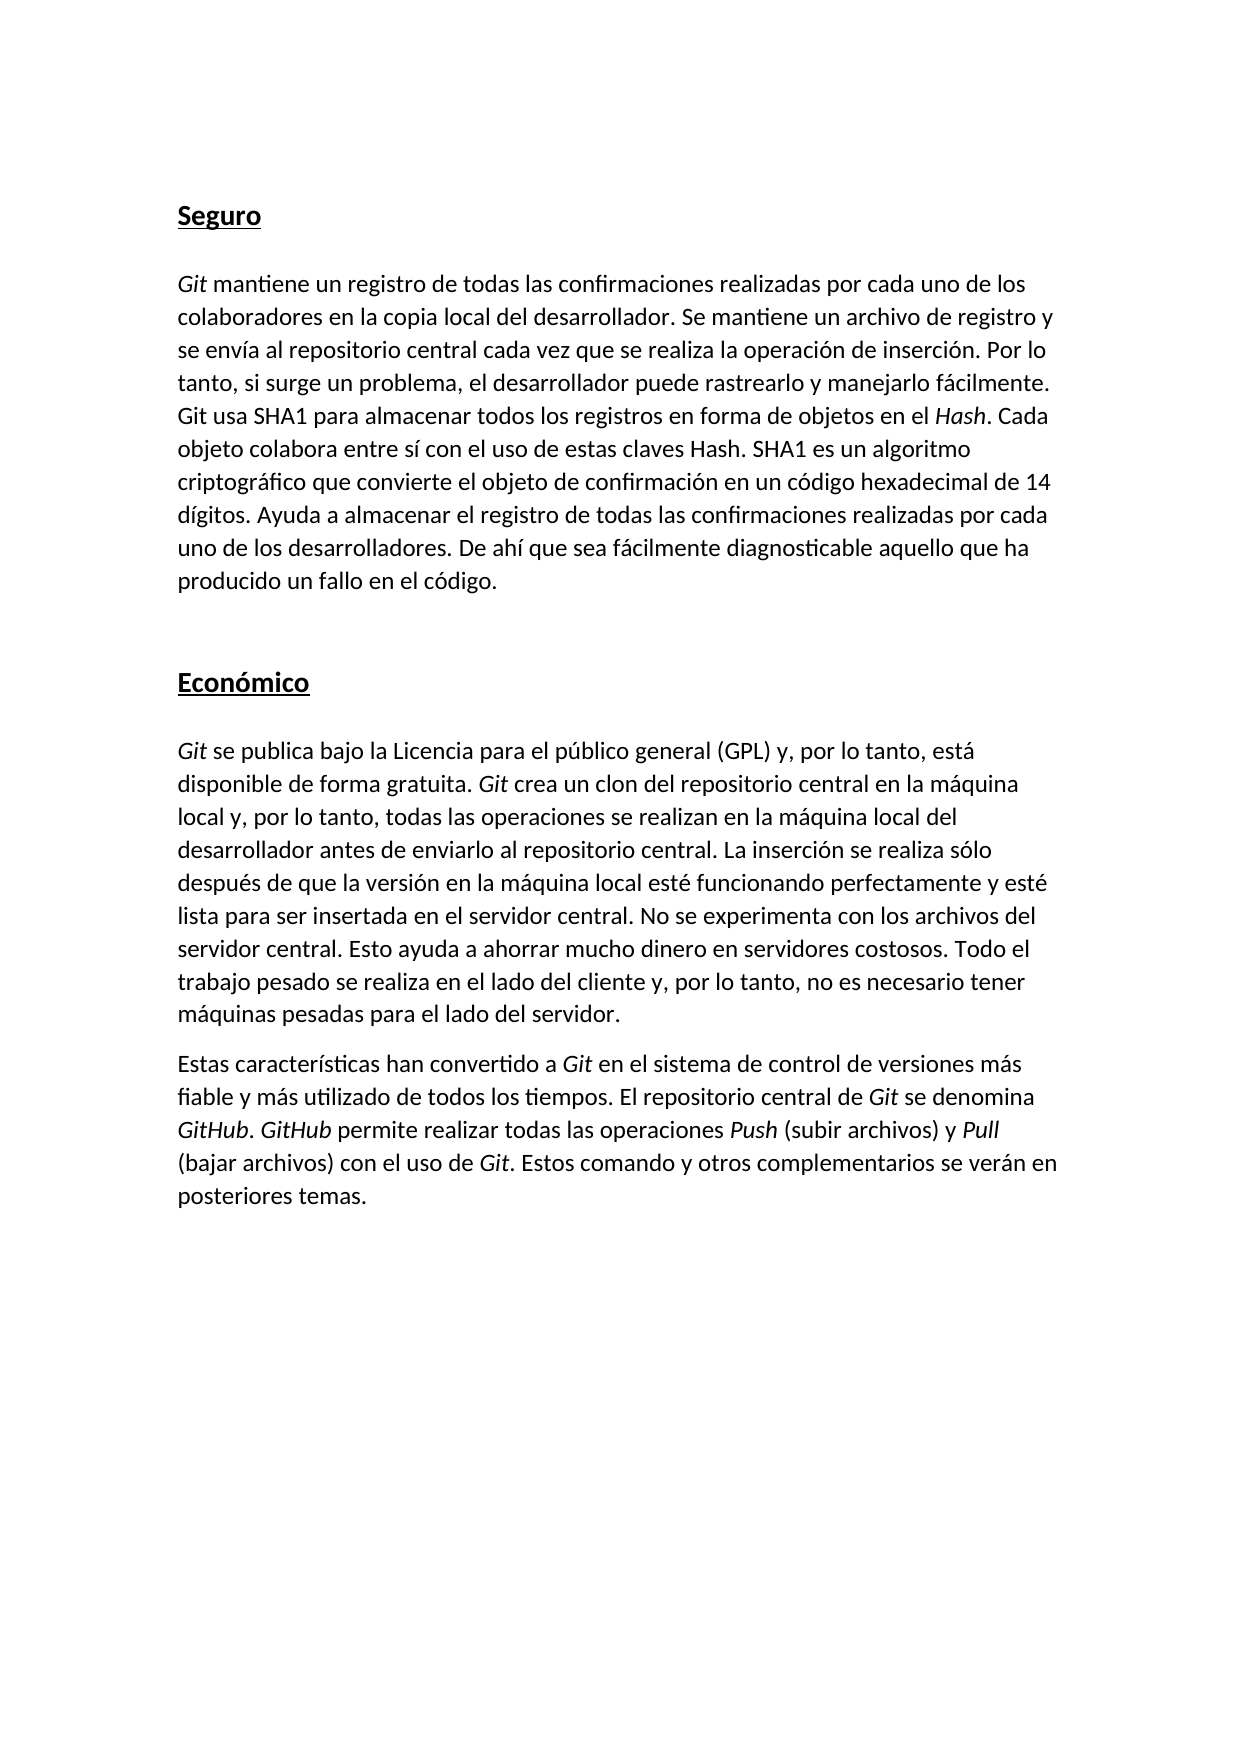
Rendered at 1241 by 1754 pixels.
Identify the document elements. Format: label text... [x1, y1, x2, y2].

text Git mantiene un registro de todas las confirmaciones realizadas por cada uno de los colaboradores en la copia local del desarrollador. Se mantiene un archivo de registro y se envía al repositorio central cada vez que se realiza la operación de inserción. Por lo tanto, si surge un problema, el desarrollador puede rastrearlo y manejarlo fácilmente. Git usa SHA1 para almacenar todos los registros en forma de objetos en el Hash. Cada objeto colabora entre sí con el uso de estas claves Hash. SHA1 es un algoritmo criptográfico que convierte el objeto de confirmación en un código hexadecimal de 14 dígitos. Ayuda a almacenar el registro de todas las confirmaciones realizadas por cada uno de los desarrolladores. De ahí que sea fácilmente diagnosticable aquello que ha producido un fallo en el código. [177, 236, 1063, 595]
subtitle Seguro [177, 197, 1063, 233]
subtitle Económico [177, 664, 1063, 699]
text Git se publica bajo la Licencia para el público general (GPL) y, por lo tanto, está disponible de forma gratuita. Git crea un clon del repositorio central en la máquina local y, por lo tanto, todas las operaciones se realizan en la máquina local del desarrollador antes de enviarlo al repositorio central. La inserción se realiza sólo después de que la versión en la máquina local esté funcionando perfectamente y esté lista para ser insertada en el servidor central. No se experimenta con los archivos del servidor central. Esto ayuda a ahorrar mucho dinero en servidores costosos. Todo el trabajo pesado se realiza en el lado del cliente y, por lo tanto, no es necesario tener máquinas pesadas para el lado del servidor. [177, 702, 1063, 1029]
text Estas características han convertido a Git en el sistema de control de versiones más fiable y más utilizado de todos los tiempos. El repositorio central de Git se denomina GitHub. GitHub permite realizar todas las operaciones Push (subir archivos) y Pull (bajar archivos) con el uso de Git. Estos comando y otros complementarios se verán en posteriores temas. [177, 1048, 1063, 1210]
